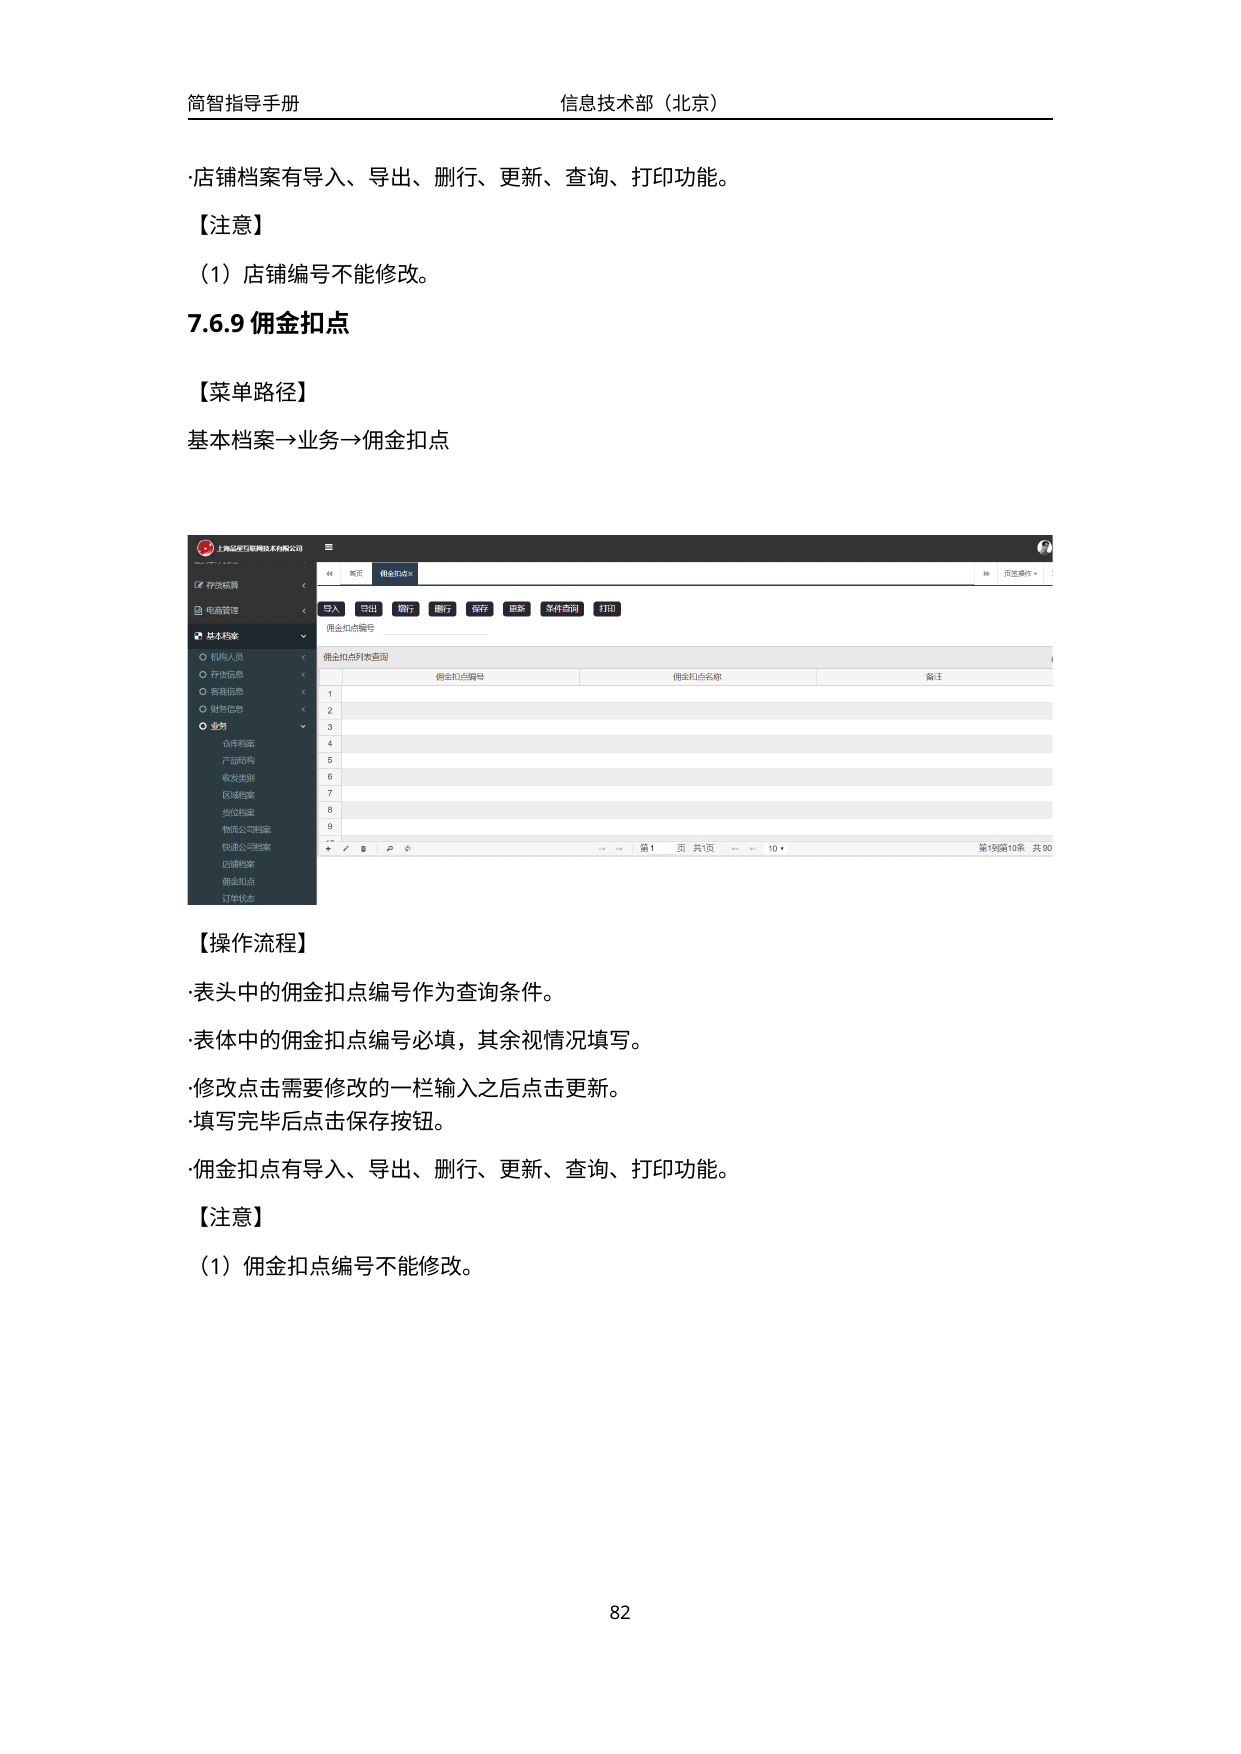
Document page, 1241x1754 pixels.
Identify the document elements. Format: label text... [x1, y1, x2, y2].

text ·表体中的佣金扣点编号必填，其余视情况填写。 [187, 1022, 1053, 1055]
text ·修改点击需要修改的一栏输入之后点击更新。 [187, 1071, 1053, 1103]
text 【注意】 [187, 1200, 1053, 1232]
text 基本档案→业务→佣金扣点 [187, 422, 1053, 455]
subtitle 7.6.9佣金扣点 [187, 289, 1053, 354]
text ·表头中的佣金扣点编号作为查询条件。 [187, 974, 1053, 1007]
text ·佣金扣点有导入、导出、删行、更新、查询、打印功能。 [187, 1152, 1053, 1184]
text （1）店铺编号不能修改。 [187, 256, 1053, 289]
text 【菜单路径】 [187, 374, 1053, 407]
text ·填写完毕后点击保存按钮。 [187, 1103, 1053, 1136]
text ·店铺档案有导入、导出、删行、更新、查询、打印功能。 [187, 160, 1053, 192]
text （1）佣金扣点编号不能修改。 [187, 1248, 1053, 1281]
text 【注意】 [187, 208, 1053, 241]
picture [187, 535, 1053, 905]
text 【操作流程】 [187, 926, 1053, 958]
